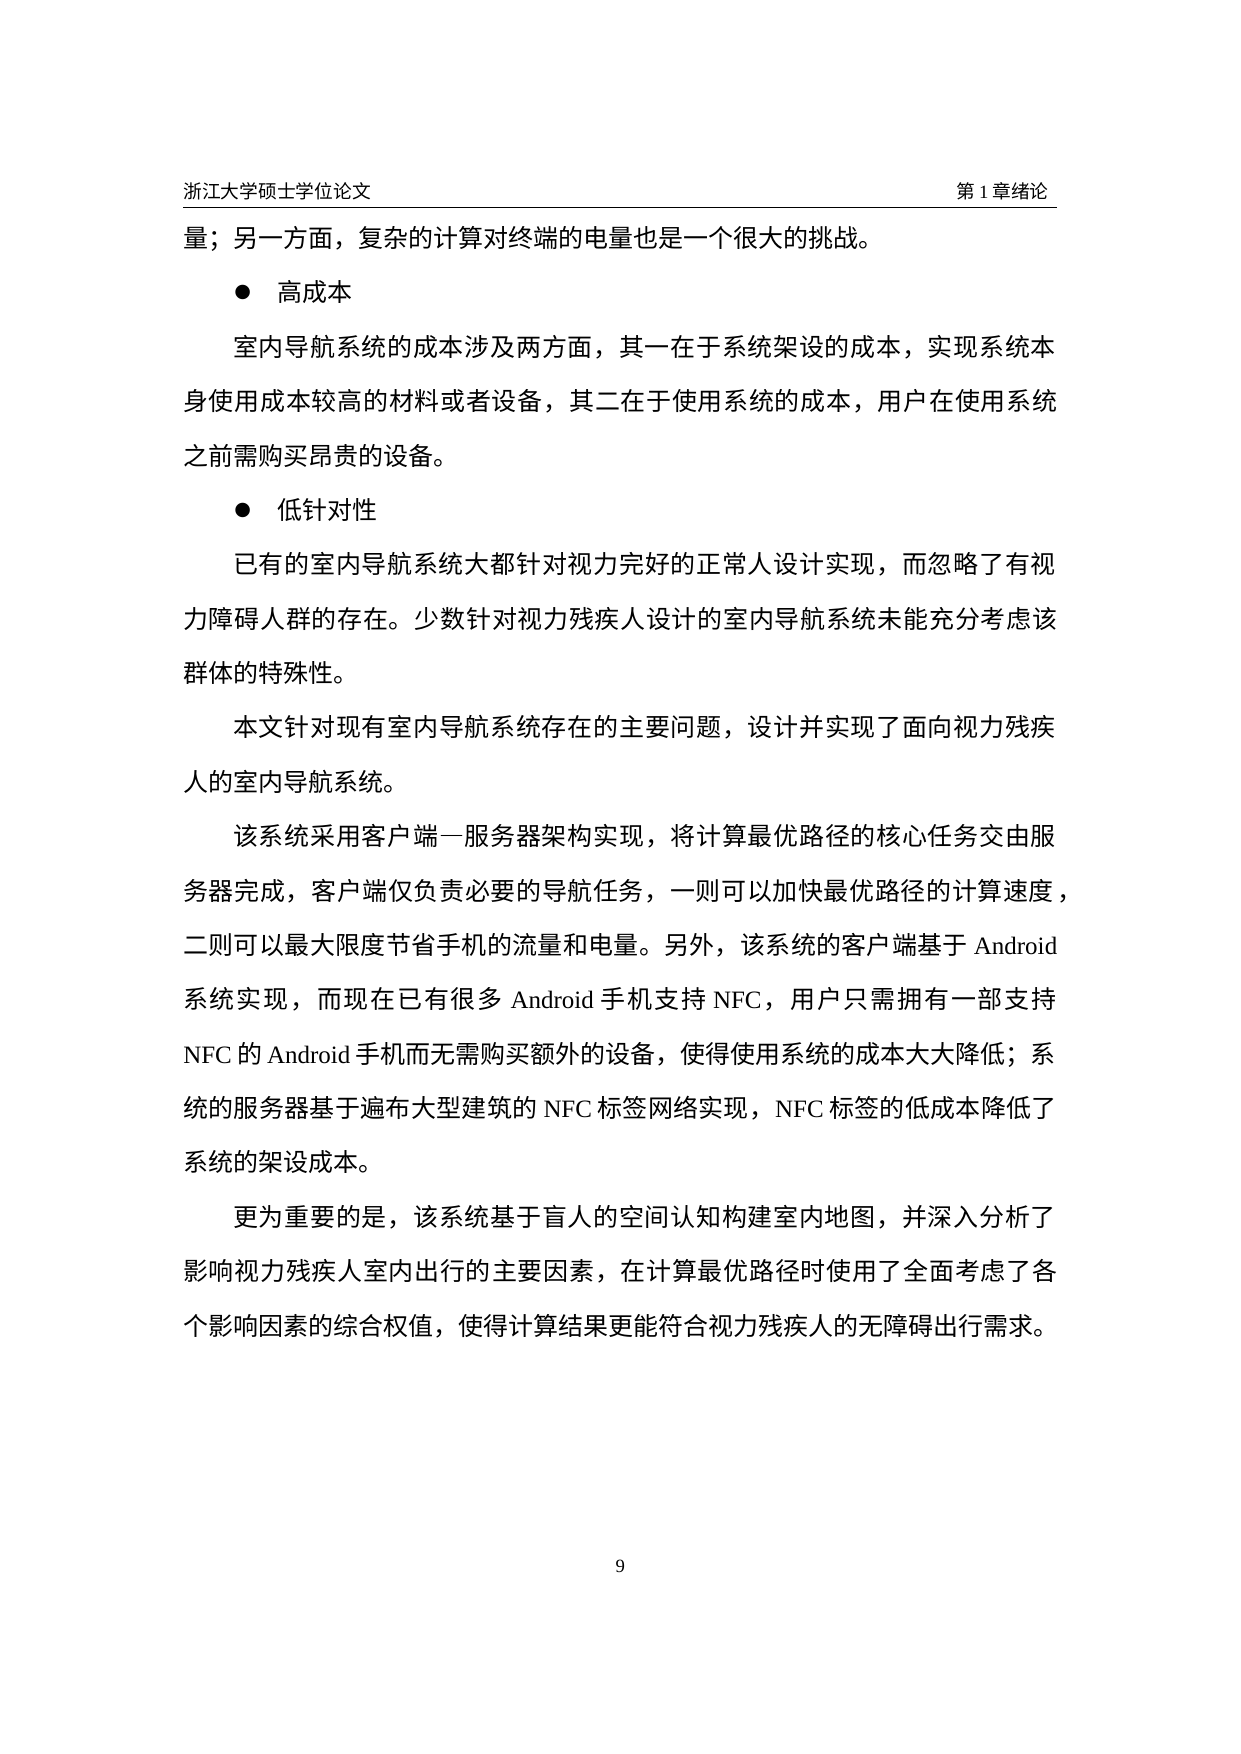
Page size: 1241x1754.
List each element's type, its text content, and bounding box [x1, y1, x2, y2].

text 更为重要的是，该系统基于盲人的空间认知构建室内地图，并深入分析了影响视力残疾人室内出行的主要因素，在计算最优路径时使用了全面考虑了各个影响因素的综合权值，使得计算结果更能符合视力残疾人的无障碍出行需求。 [183, 1197, 1057, 1342]
text 室内导航系统的成本涉及两方面，其一在于系统架设的成本，实现系统本身使用成本较高的材料或者设备，其二在于使用系统的成本，用户在使用系统之前需购买昂贵的设备。 [183, 327, 1057, 472]
text 本文针对现有室内导航系统存在的主要问题，设计并实现了面向视力残疾人的室内导航系统。 [183, 708, 1057, 798]
list 低针对性 [233, 490, 1057, 527]
list 高成本 [233, 273, 1057, 309]
text 已有的室内导航系统大都针对视力完好的正常人设计实现，而忽略了有视力障碍人群的存在。少数针对视力残疾人设计的室内导航系统未能充分考虑该群体的特殊性。 [183, 545, 1057, 690]
text 该系统采用客户端—服务器架构实现，将计算最优路径的核心任务交由服务器完成，客户端仅负责必要的导航任务，一则可以加快最优路径的计算速度，二则可以最大限度节省手机的流量和电量。另外，该系统的客户端基于Android系统实现，而现在已有很多Android手机支持NFC，用户只需拥有一部支持NFC的Android手机而无需购买额外的设备，使得使用系统的成本大大降低；系统的服务器基于遍布大型建筑的NFC标签网络实现，NFC标签的低成本降低了系统的架设成本。 [183, 817, 1057, 1179]
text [183, 218, 1057, 255]
